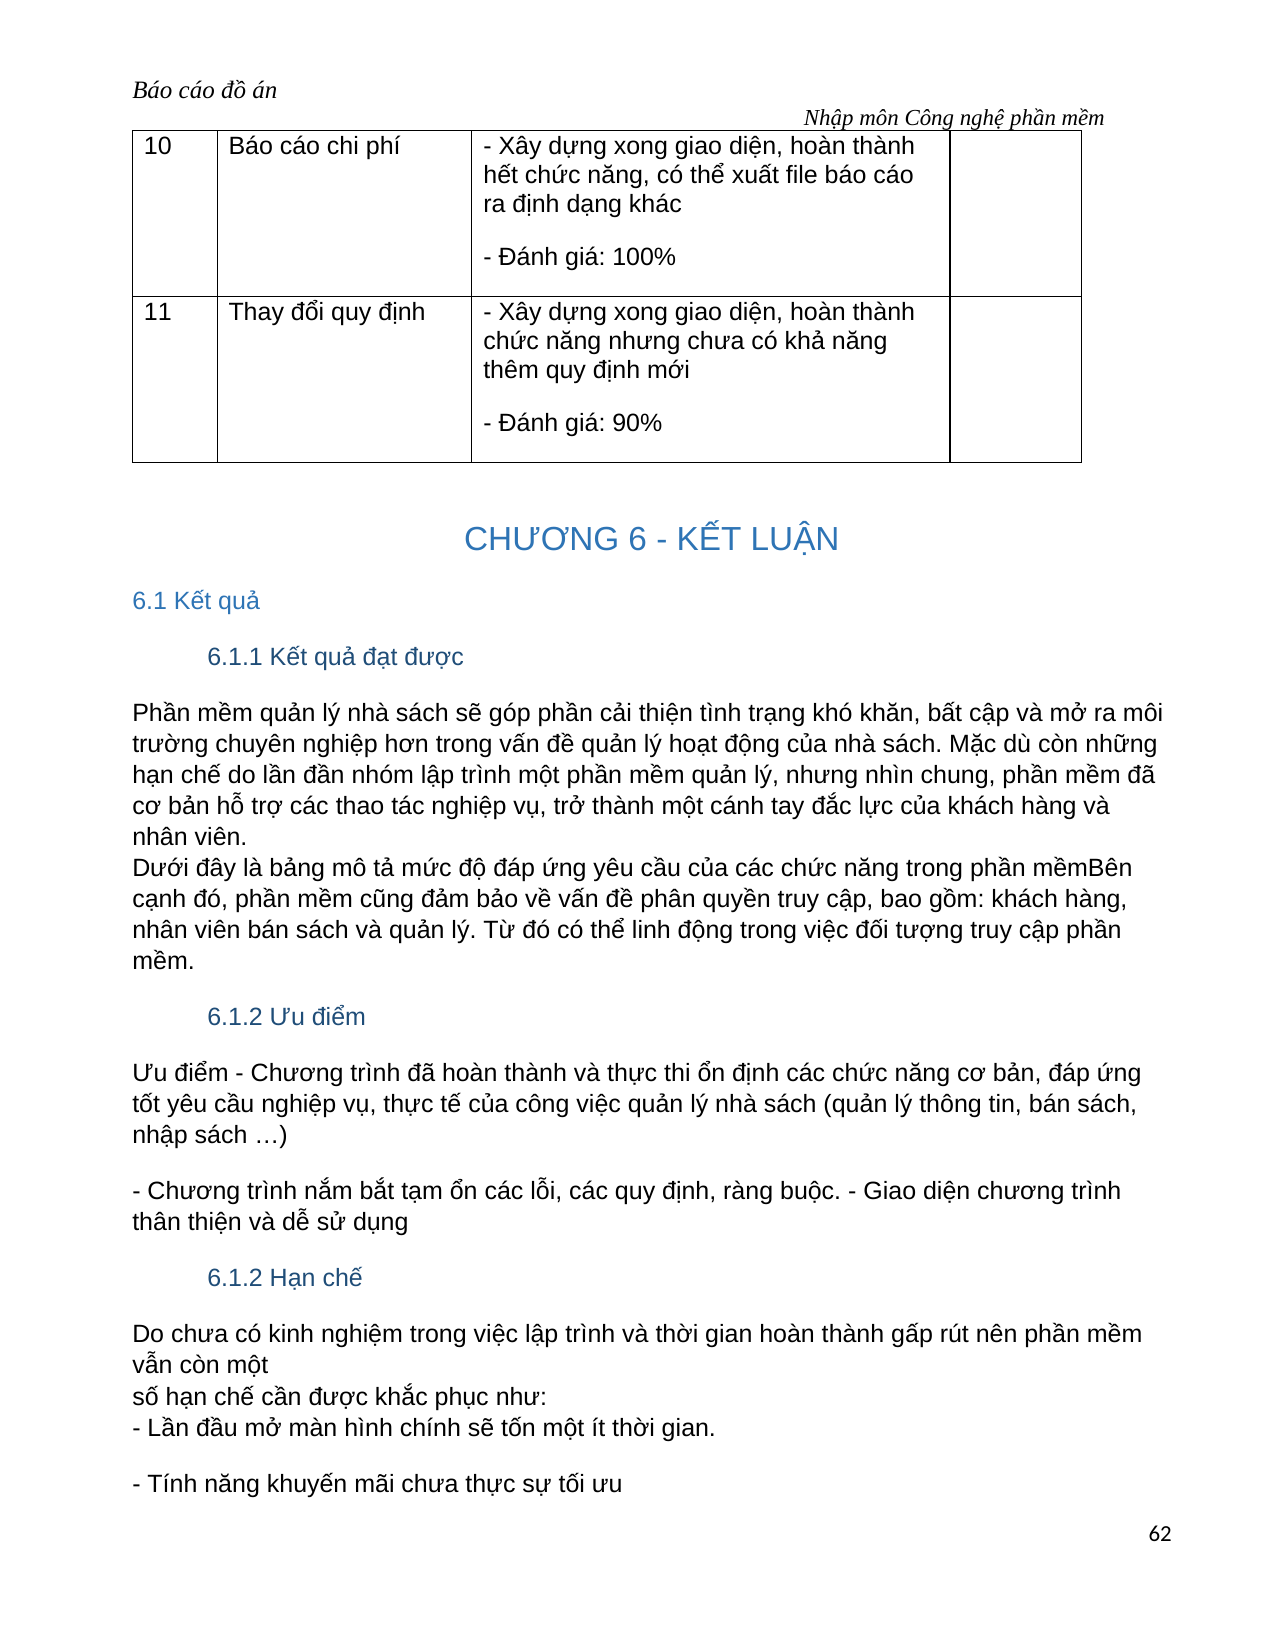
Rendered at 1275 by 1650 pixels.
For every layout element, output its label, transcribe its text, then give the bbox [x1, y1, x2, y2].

table_cell Báo cáo chi phí [218, 131, 471, 296]
table_cell 10 [133, 131, 217, 296]
text 6.1.2 Ưu điểm [132, 1002, 1171, 1031]
table_cell [951, 297, 1081, 462]
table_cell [472, 131, 949, 296]
text 6.1 Kết quả [132, 586, 1171, 614]
text Phần mềm quản lý nhà sách sẽ góp phần cải thiện tình trạng khó khăn, bất cập và mở ra môi trường chuyên nghiệp hơn trong vấn đề quản lý hoạt động của nhà sách. Mặc dù còn những hạn chế do lần đần nhóm lập trình một phần mềm quản lý, nhưng nhìn chung, phần mềm đã cơ bản hỗ trợ các thao tác nghiệp vụ, trở thành một cánh tay đắc lực của khách hàng và nhân viên. Dưới đây là bảng mô tả mức độ đáp ứng yêu cầu của các chức năng trong phần mềmBên cạnh đó, phần mềm cũng đảm bảo về vấn đề phân quyền truy cập, bao gồm: khách hàng, nhân viên bán sách và quản lý. Từ đó có thể linh động trong việc đối tượng truy cập phần mềm. [132, 698, 1171, 975]
table_cell [951, 131, 1081, 296]
text - Chương trình nắm bắt tạm ổn các lỗi, các quy định, ràng buộc. - Giao diện chương trình thân thiện và dễ sử dụng [132, 1176, 1171, 1236]
text 6.1.2 Hạn chế [132, 1263, 1171, 1292]
text Ưu điểm - Chương trình đã hoàn thành và thực thi ổn định các chức năng cơ bản, đáp ứng tốt yêu cầu nghiệp vụ, thực tế của công việc quản lý nhà sách (quản lý thông tin, bán sách, nhập sách …) [132, 1058, 1171, 1149]
text Do chưa có kinh nghiệm trong việc lập trình và thời gian hoàn thành gấp rút nên phần mềm vẫn còn một số hạn chế cần được khắc phục như: - Lần đầu mở màn hình chính sẽ tốn một ít thời gian. [132, 1319, 1171, 1441]
table_cell 11 [133, 297, 217, 462]
text CHƯƠNG 6 - KẾT LUẬN [132, 519, 1171, 558]
table_cell - Xây dựng xong giao diện, hoàn thành chức năng nhưng chưa có khả năng thêm quy định mới - Đánh giá: 90% [472, 297, 949, 462]
text - Tính năng khuyến mãi chưa thực sự tối ưu [132, 1469, 1171, 1497]
text 6.1.1 Kết quả đạt được [132, 642, 1171, 671]
table_cell Thay đổi quy định [218, 297, 471, 462]
